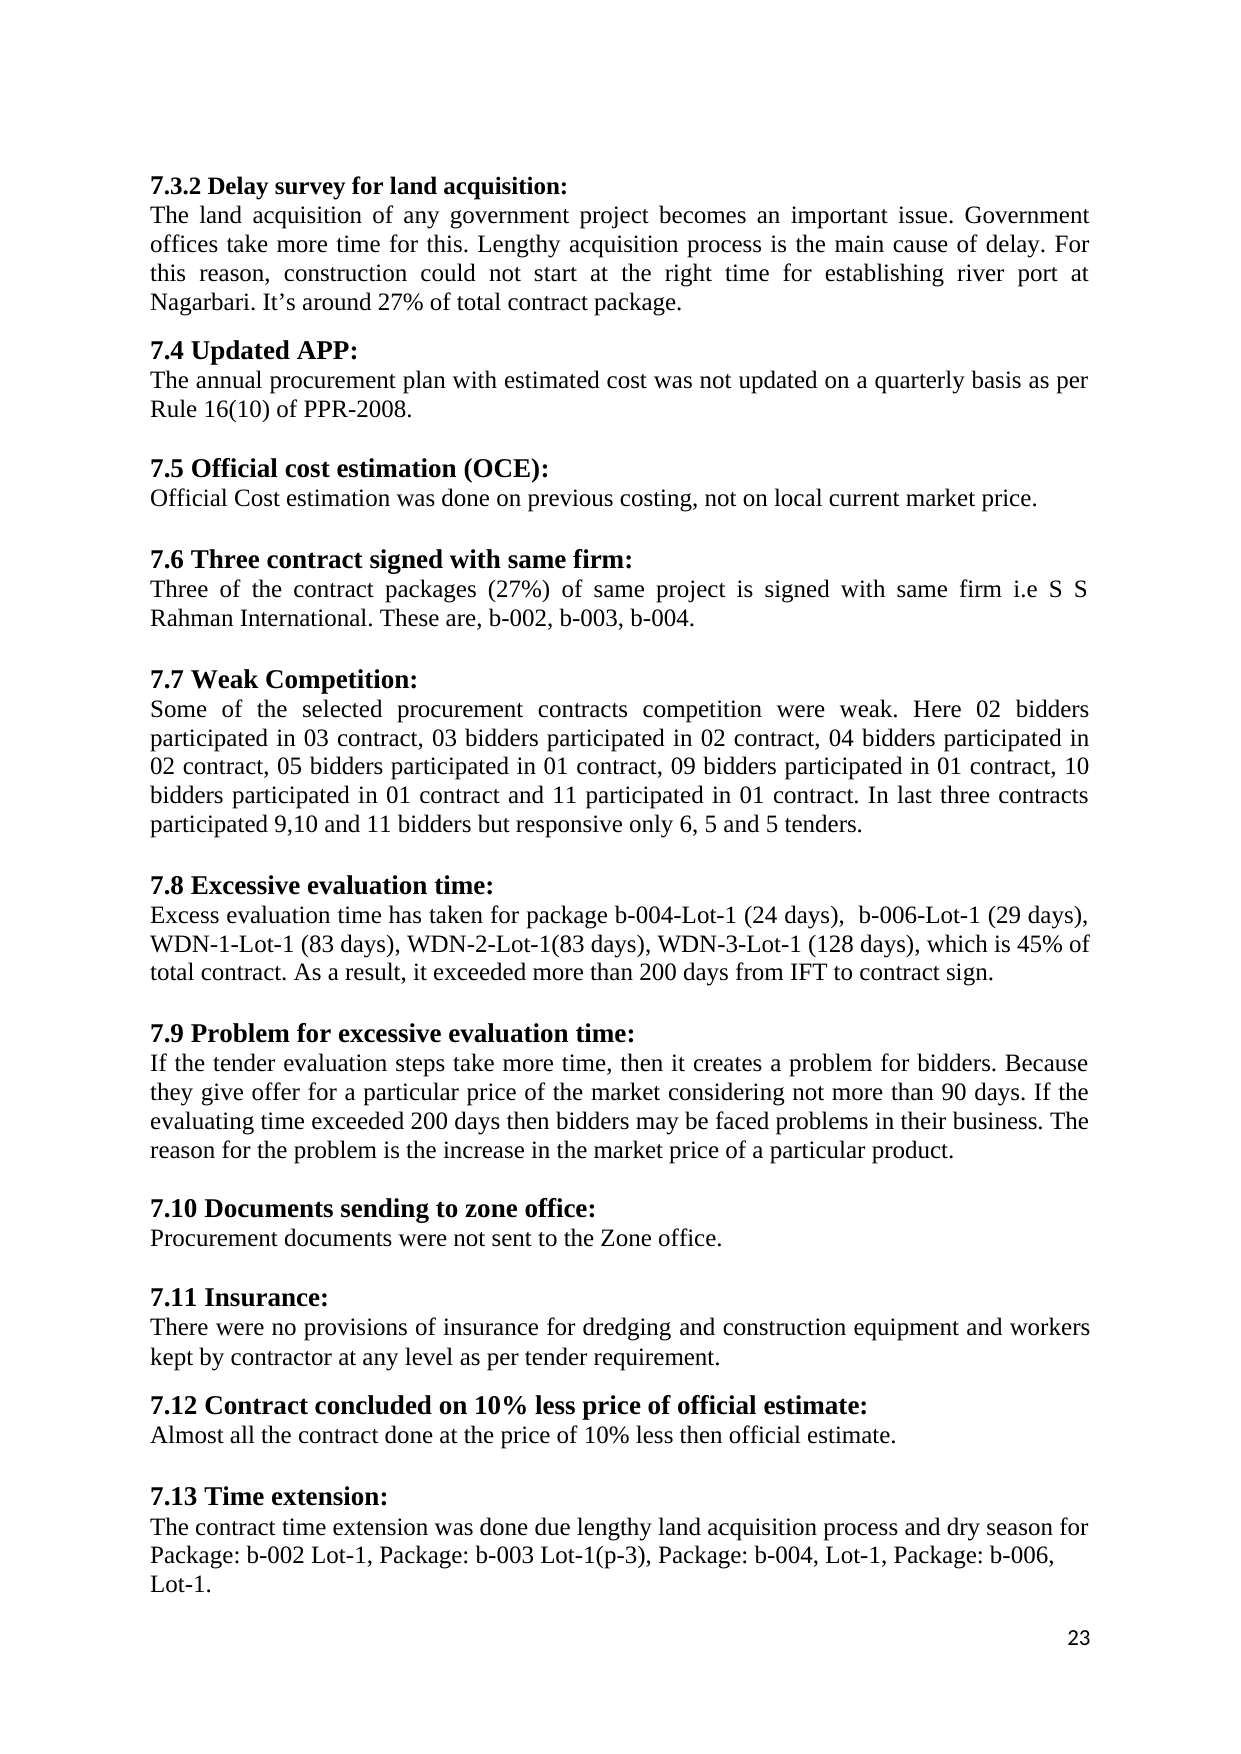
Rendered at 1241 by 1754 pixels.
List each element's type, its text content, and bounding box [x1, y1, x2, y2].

text 7.6 Three contract signed with same firm: [150, 543, 1090, 574]
text The annual procurement plan with estimated cost was not updated on a quarterly basis as per Rule 16(10) of PPR-2008. [150, 366, 1090, 423]
text Three of the contract packages (27%) of same project is signed with same firm i.e S S Rahman International. These are, b-002, b-003, b-004. [150, 574, 1090, 632]
text 7.9 Problem for excessive evaluation time: [150, 1017, 1090, 1048]
text Excess evaluation time has taken for package b-004-Lot-1 (24 days), b-006-Lot-1 (29 days), WDN-1-Lot-1 (83 days), WDN-2-Lot-1(83 days), WDN-3-Lot-1 (128 days), which is 45% of total contract. As a result, it exceeded more than 200 days from IFT to contract sign. [150, 900, 1090, 986]
text If the tender evaluation steps take more time, then it creates a problem for bidders. Because they give offer for a particular price of the market considering not more than 90 days. If the evaluating time exceeded 200 days then bidders may be faced problems in their business. The reason for the problem is the increase in the market price of a particular product. [150, 1048, 1090, 1163]
text 7.5 Official cost estimation (OCE): [150, 452, 1090, 483]
text The contract time extension was done due lengthy land acquisition process and dry season for Package: b-002 Lot-1, Package: b-003 Lot-1(p-3), Package: b-004, Lot-1, Package: b-006, Lot-1. [150, 1512, 1090, 1598]
text 7.4 Updated APP: [150, 334, 1090, 366]
text Procurement documents were not sent to the Zone office. [150, 1223, 1090, 1252]
text The land acquisition of any government project becomes an important issue. Government offices take more time for this. Lengthy acquisition process is the main cause of delay. For this reason, construction could not start at the right time for establishing river port at Nagarbari. It’s around 27% of total contract package. [150, 200, 1090, 315]
text 7.10 Documents sending to zone office: [150, 1192, 1090, 1223]
text 7.11 Insurance: [150, 1281, 1090, 1312]
text Almost all the contract done at the price of 10% less then official estimate. [150, 1421, 1090, 1449]
text 7.13 Time extension: [150, 1481, 1090, 1512]
text 7.8 Excessive evaluation time: [150, 869, 1090, 900]
text 7.12 Contract concluded on 10% less price of official estimate: [150, 1389, 1090, 1421]
text Some of the selected procurement contracts competition were weak. Here 02 bidders participated in 03 contract, 03 bidders participated in 02 contract, 04 bidders participated in 02 contract, 05 bidders participated in 01 contract, 09 bidders participated in 01 contract, 10 bidders participated in 01 contract and 11 participated in 01 contract. In last three contracts participated 9,10 and 11 bidders but responsive only 6, 5 and 5 tenders. [150, 694, 1090, 838]
text There were no provisions of insurance for dredging and construction equipment and workers kept by contractor at any level as per tender requirement. [150, 1312, 1090, 1371]
text 7.3.2 Delay survey for land acquisition: [150, 169, 1090, 200]
text Official Cost estimation was done on previous costing, not on local current market price. [150, 483, 1090, 512]
text 7.7 Weak Competition: [150, 663, 1090, 694]
